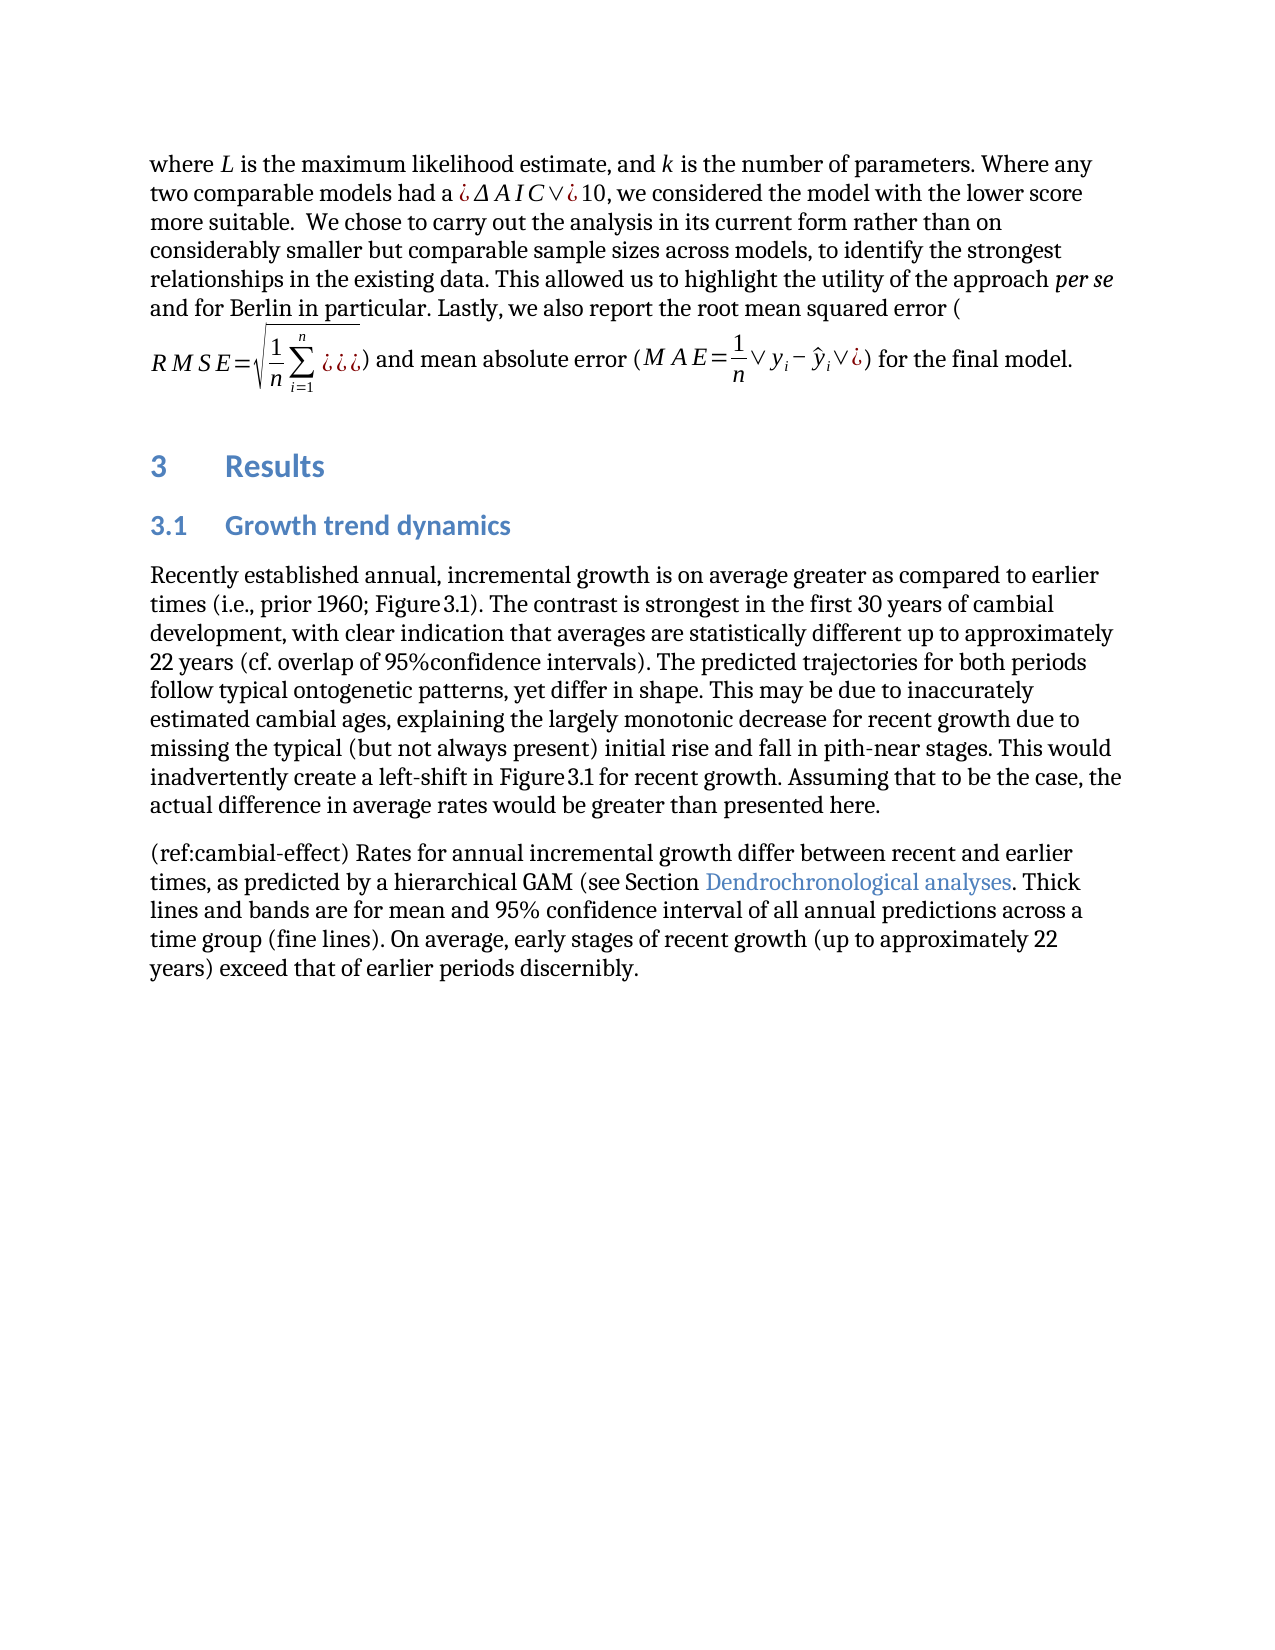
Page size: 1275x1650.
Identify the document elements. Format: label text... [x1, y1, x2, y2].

text (ref:cambial-effect) Rates for annual incremental growth differ between recent and earlier times, as predicted by a hierarchical GAM (see Section Dendrochronological analyses. Thick lines and bands are for mean and 95 confidence interval of all annual predictions across a time group (fine lines). On average, early stages of recent growth (up to approximately 22 years) exceed that of earlier periods discernibly. [150, 839, 1125, 983]
subtitle 3.1 Growth trend dynamics [150, 507, 1125, 543]
subtitle 3 Results [150, 446, 1125, 486]
text where is the maximum likelihood estimate, and is the number of parameters. Where any two comparable models had a , we considered the model with the lower score more suitable. We chose to carry out the analysis in its current form rather than on considerably smaller but comparable sample sizes across models, to identify the strongest relationships in the existing data. This allowed us to highlight the utility of the approach per se and for Berlin in particular. Lastly, we also report the root mean squared error () and mean absolute error () for the final model. [150, 150, 1125, 396]
text Recently established annual, incremental growth is on average greater as compared to earlier times (i.e., prior 1960; Figure3.1). The contrast is strongest in the first 30 years of cambial development, with clear indication that averages are statistically different up to approximately 22 years (cf. overlap of 95confidence intervals). The predicted trajectories for both periods follow typical ontogenetic patterns, yet differ in shape. This may be due to inaccurately estimated cambial ages, explaining the largely monotonic decrease for recent growth due to missing the typical (but not always present) initial rise and fall in pith-near stages. This would inadvertently create a left-shift in Figure3.1 for recent growth. Assuming that to be the case, the actual difference in average rates would be greater than presented here. [150, 561, 1125, 820]
